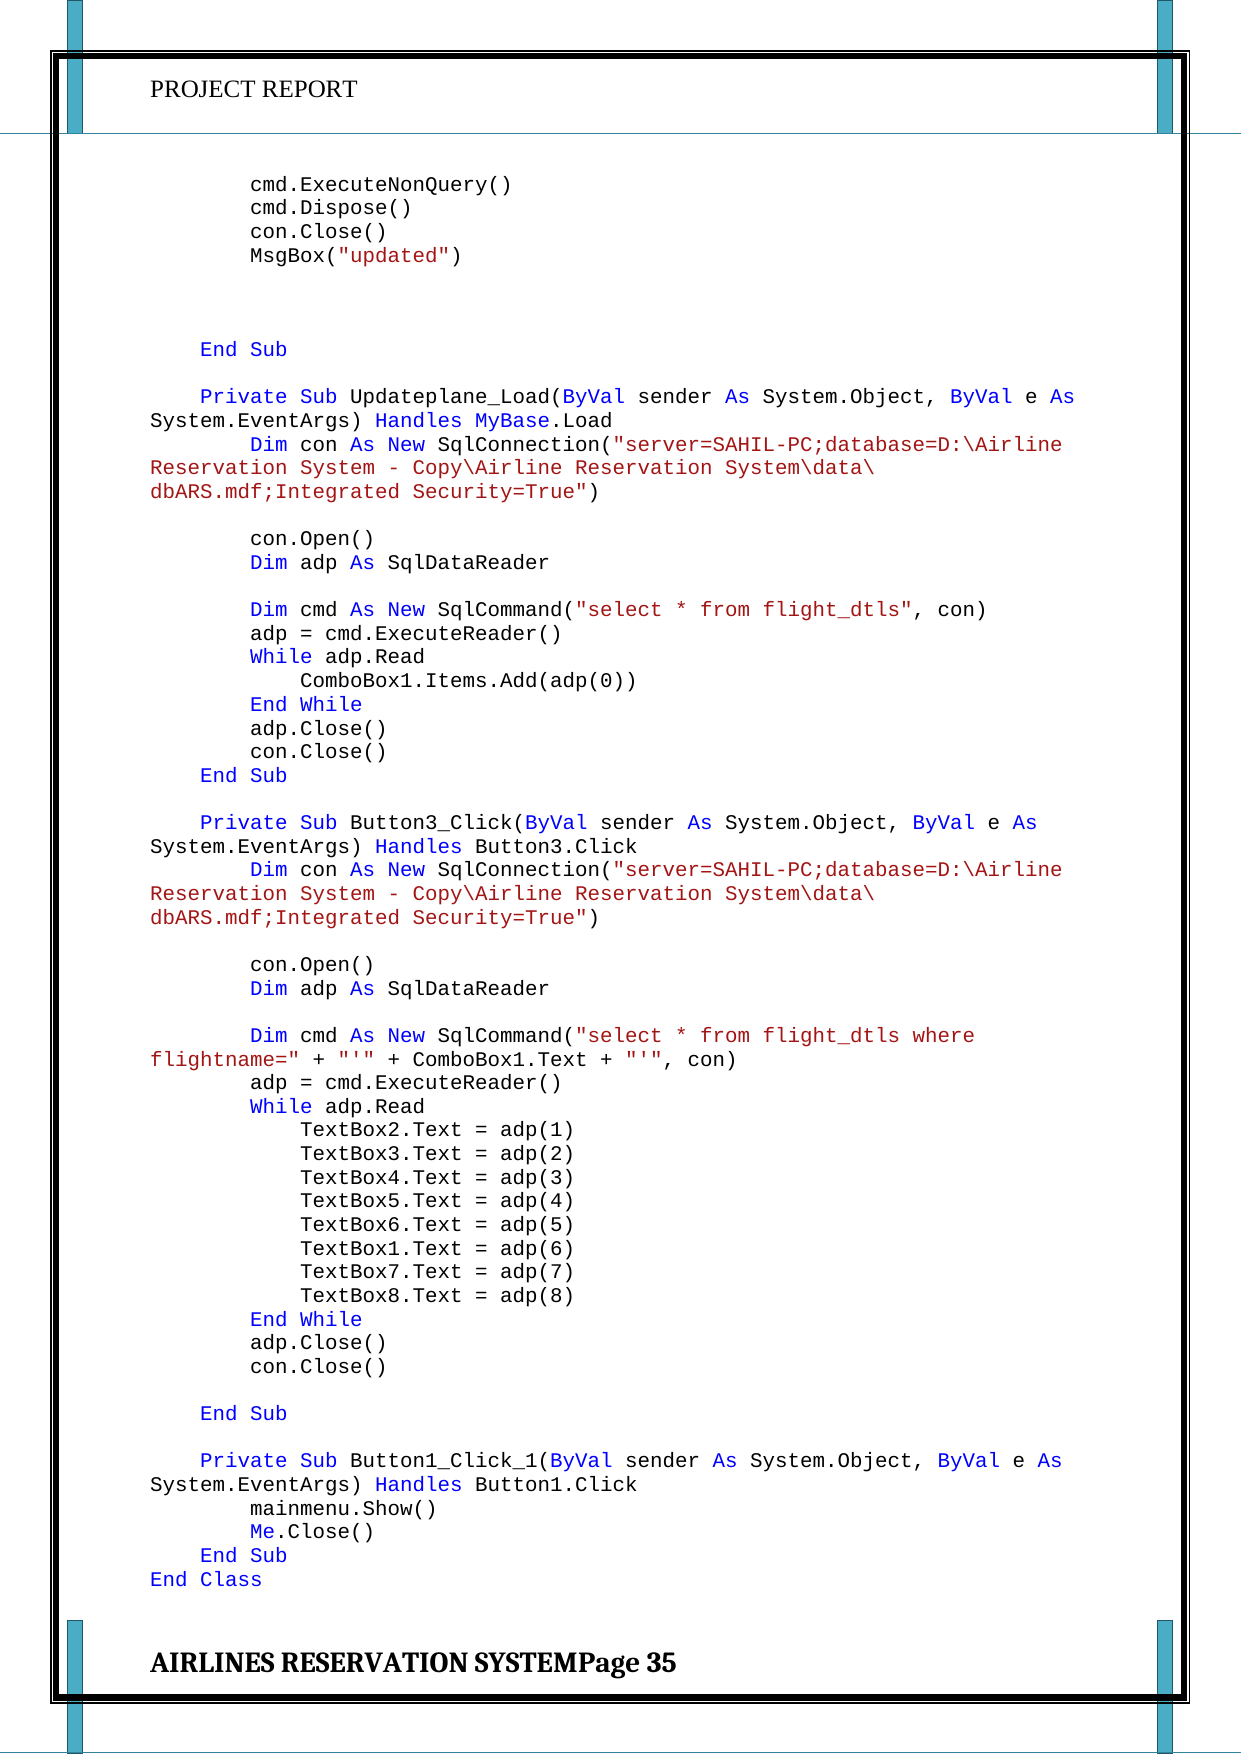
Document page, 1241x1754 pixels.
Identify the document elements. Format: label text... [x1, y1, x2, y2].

text Private Sub Button3_Click(ByVal sender As System.Object, ByVal e As System.EventArgs) Handles Button3.Click [150, 812, 1090, 859]
text mainmenu.Show() [150, 1498, 1090, 1521]
text adp.Close() [150, 1332, 1090, 1356]
text End Class [150, 1569, 1090, 1592]
text TextBox7.Text = adp(7) [150, 1261, 1090, 1285]
text con.Close() [150, 741, 1090, 765]
text TextBox6.Text = adp(5) [150, 1214, 1090, 1238]
text adp = cmd.ExecuteReader() [150, 1072, 1090, 1096]
text End Sub [150, 1545, 1090, 1569]
text End While [150, 1309, 1090, 1332]
text While adp.Read [150, 647, 1090, 670]
text Private Sub Updateplane_Load(ByVal sender As System.Object, ByVal e As System.EventArgs) Handles MyBase.Load [150, 386, 1090, 434]
text End Sub [150, 339, 1090, 363]
text TextBox1.Text = adp(6) [150, 1238, 1090, 1261]
text While adp.Read [150, 1096, 1090, 1119]
text Me.Close() [150, 1521, 1090, 1545]
text Private Sub Button1_Click_1(ByVal sender As System.Object, ByVal e As System.EventArgs) Handles Button1.Click [150, 1451, 1090, 1498]
text con.Open() [150, 528, 1090, 552]
text cmd.Dispose() [150, 197, 1090, 221]
text adp = cmd.ExecuteReader() [150, 623, 1090, 647]
text TextBox2.Text = adp(1) [150, 1119, 1090, 1143]
text Dim cmd As New SqlCommand("select * from flight_dtls", con) [150, 599, 1090, 623]
text MsgBox("updated") [150, 244, 1090, 268]
text Dim cmd As New SqlCommand("select * from flight_dtls where flightname=" + "'" + ComboBox1.Text + "'", con) [150, 1025, 1090, 1072]
text TextBox4.Text = adp(3) [150, 1167, 1090, 1190]
text con.Open() [150, 954, 1090, 978]
text TextBox5.Text = adp(4) [150, 1190, 1090, 1214]
text TextBox8.Text = adp(8) [150, 1285, 1090, 1309]
text End Sub [150, 765, 1090, 788]
text Dim adp As SqlDataReader [150, 552, 1090, 576]
text cmd.ExecuteNonQuery() [150, 174, 1090, 197]
text con.Close() [150, 221, 1090, 244]
text con.Close() [150, 1356, 1090, 1379]
text adp.Close() [150, 717, 1090, 741]
text End While [150, 694, 1090, 717]
text TextBox3.Text = adp(2) [150, 1143, 1090, 1167]
text ComboBox1.Items.Add(adp(0)) [150, 670, 1090, 694]
text Dim adp As SqlDataReader [150, 978, 1090, 1001]
text End Sub [150, 1403, 1090, 1427]
